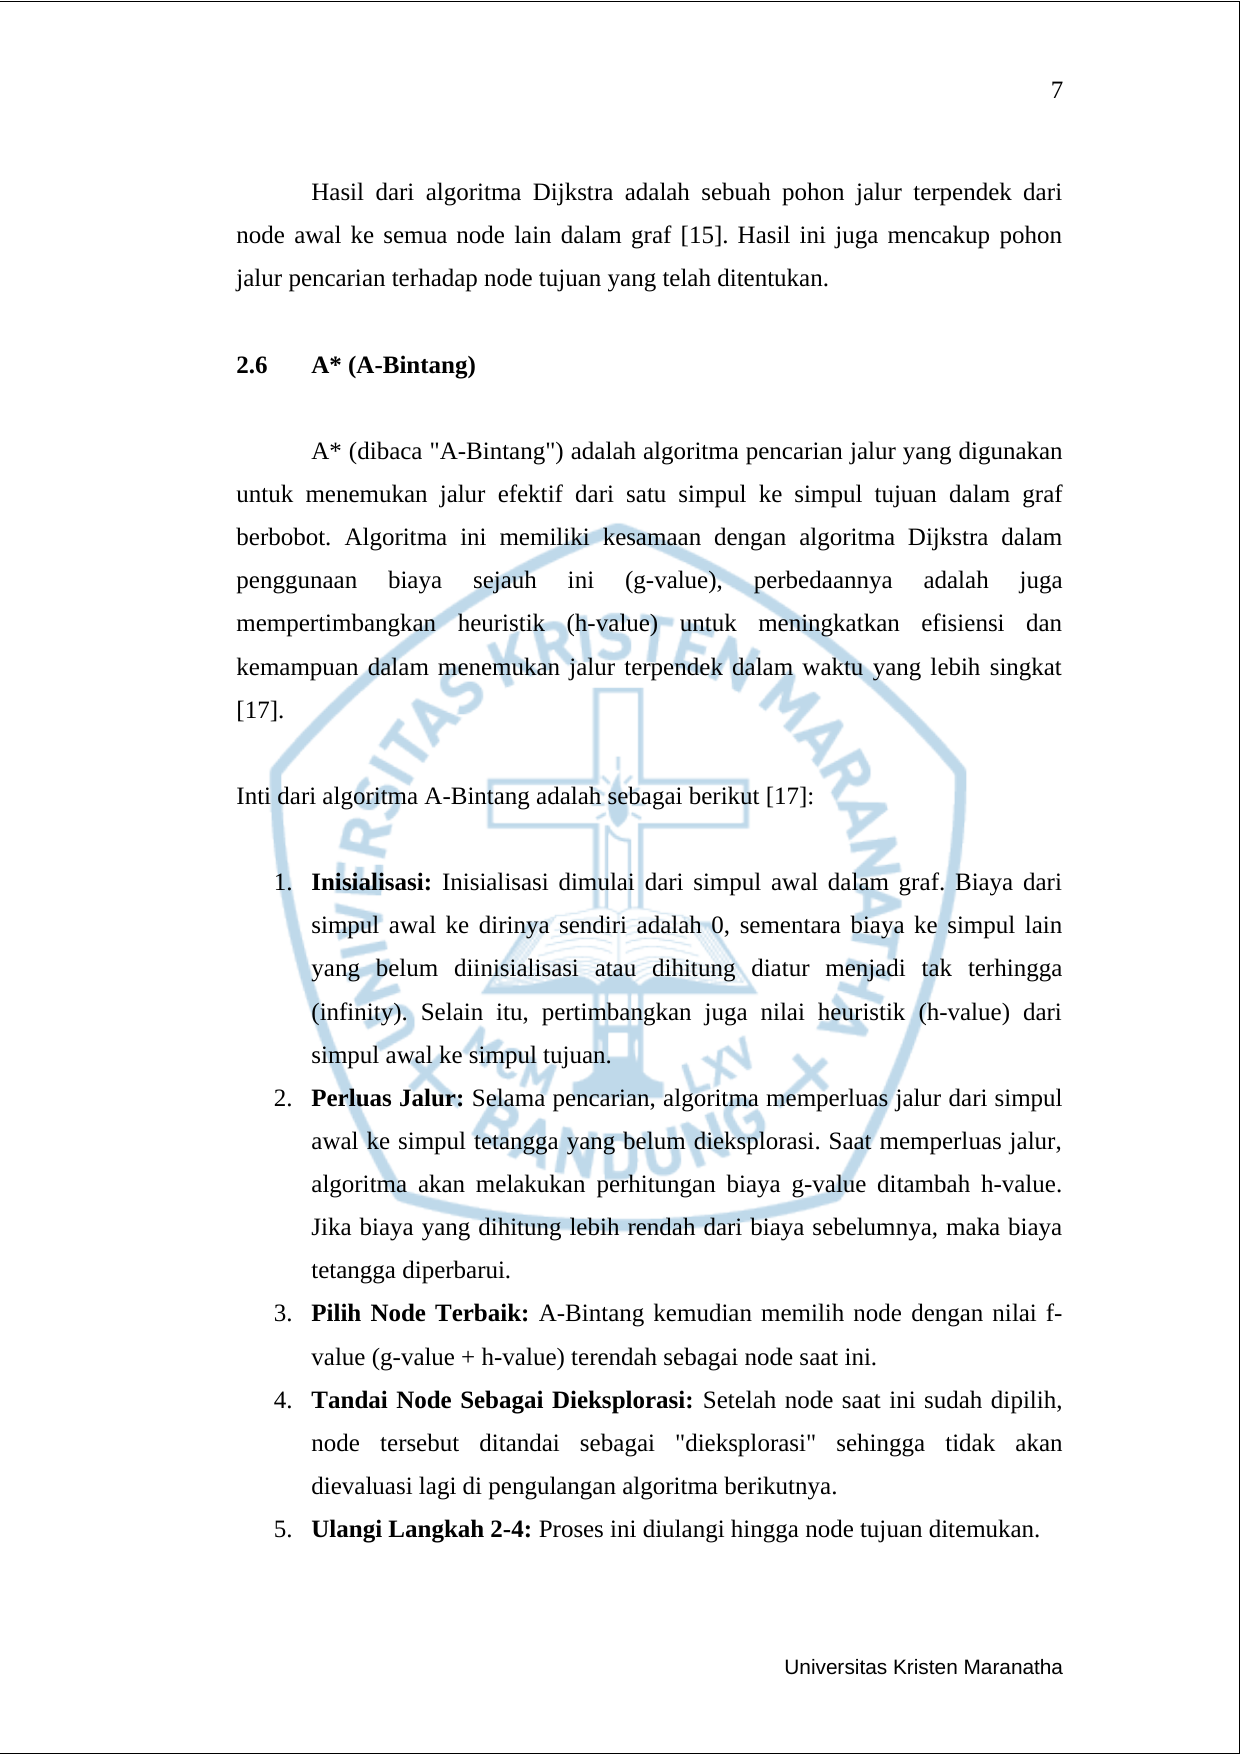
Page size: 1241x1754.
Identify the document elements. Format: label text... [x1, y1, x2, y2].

list Tandai Node Sebagai Dieksplorasi: Setelah node saat ini sudah dipilih, node tersebut ditandai sebagai "dieksplorasi" sehingga tidak akan dievaluasi lagi di pengulangan algoritma berikutnya. [274, 1385, 1063, 1500]
list Inisialisasi: Inisialisasi dimulai dari simpul awal dalam graf. Biaya dari simpul awal ke dirinya sendiri adalah 0, sementara biaya ke simpul lain yang belum diinisialisasi atau dihitung diatur menjadi tak terhingga (infinity). Selain itu, pertimbangkan juga nilai heuristik (h-value) dari simpul awal ke simpul tujuan. [274, 867, 1063, 1068]
text Inti dari algoritma A-Bintang adalah sebagai berikut [17]: [236, 781, 1063, 810]
picture [0, 2, 1239, 1753]
list Ulangi Langkah 2-4: Proses ini diulangi hingga node tujuan ditemukan. [274, 1514, 1063, 1543]
list Perluas Jalur: Selama pencarian, algoritma memperluas jalur dari simpul awal ke simpul tetangga yang belum dieksplorasi. Saat memperluas jalur, algoritma akan melakukan perhitungan biaya g-value ditambah h-value. Jika biaya yang dihitung lebih rendah dari biaya sebelumnya, maka biaya tetangga diperbarui. [274, 1083, 1063, 1284]
list Pilih Node Terbaik: A-Bintang kemudian memilih node dengan nilai f-value (g-value + h-value) terendah sebagai node saat ini. [274, 1298, 1063, 1370]
text A* (dibaca "A-Bintang") adalah algoritma pencarian jalur yang digunakan untuk menemukan jalur efektif dari satu simpul ke simpul tujuan dalam graf berbobot. Algoritma ini memiliki kesamaan dengan algoritma Dijkstra dalam penggunaan biaya sejauh ini (g-value), perbedaannya adalah juga mempertimbangkan heuristik (h-value) untuk meningkatkan efisiensi dan kemampuan dalam menemukan jalur terpendek dalam waktu yang lebih singkat [17]. [236, 436, 1063, 723]
subtitle A* (A-Bintang) [236, 350, 1063, 378]
text Hasil dari algoritma Dijkstra adalah sebuah pohon jalur terpendek dari node awal ke semua node lain dalam graf [15]. Hasil ini juga mencakup pohon jalur pencarian terhadap node tujuan yang telah ditentukan. [236, 177, 1063, 292]
